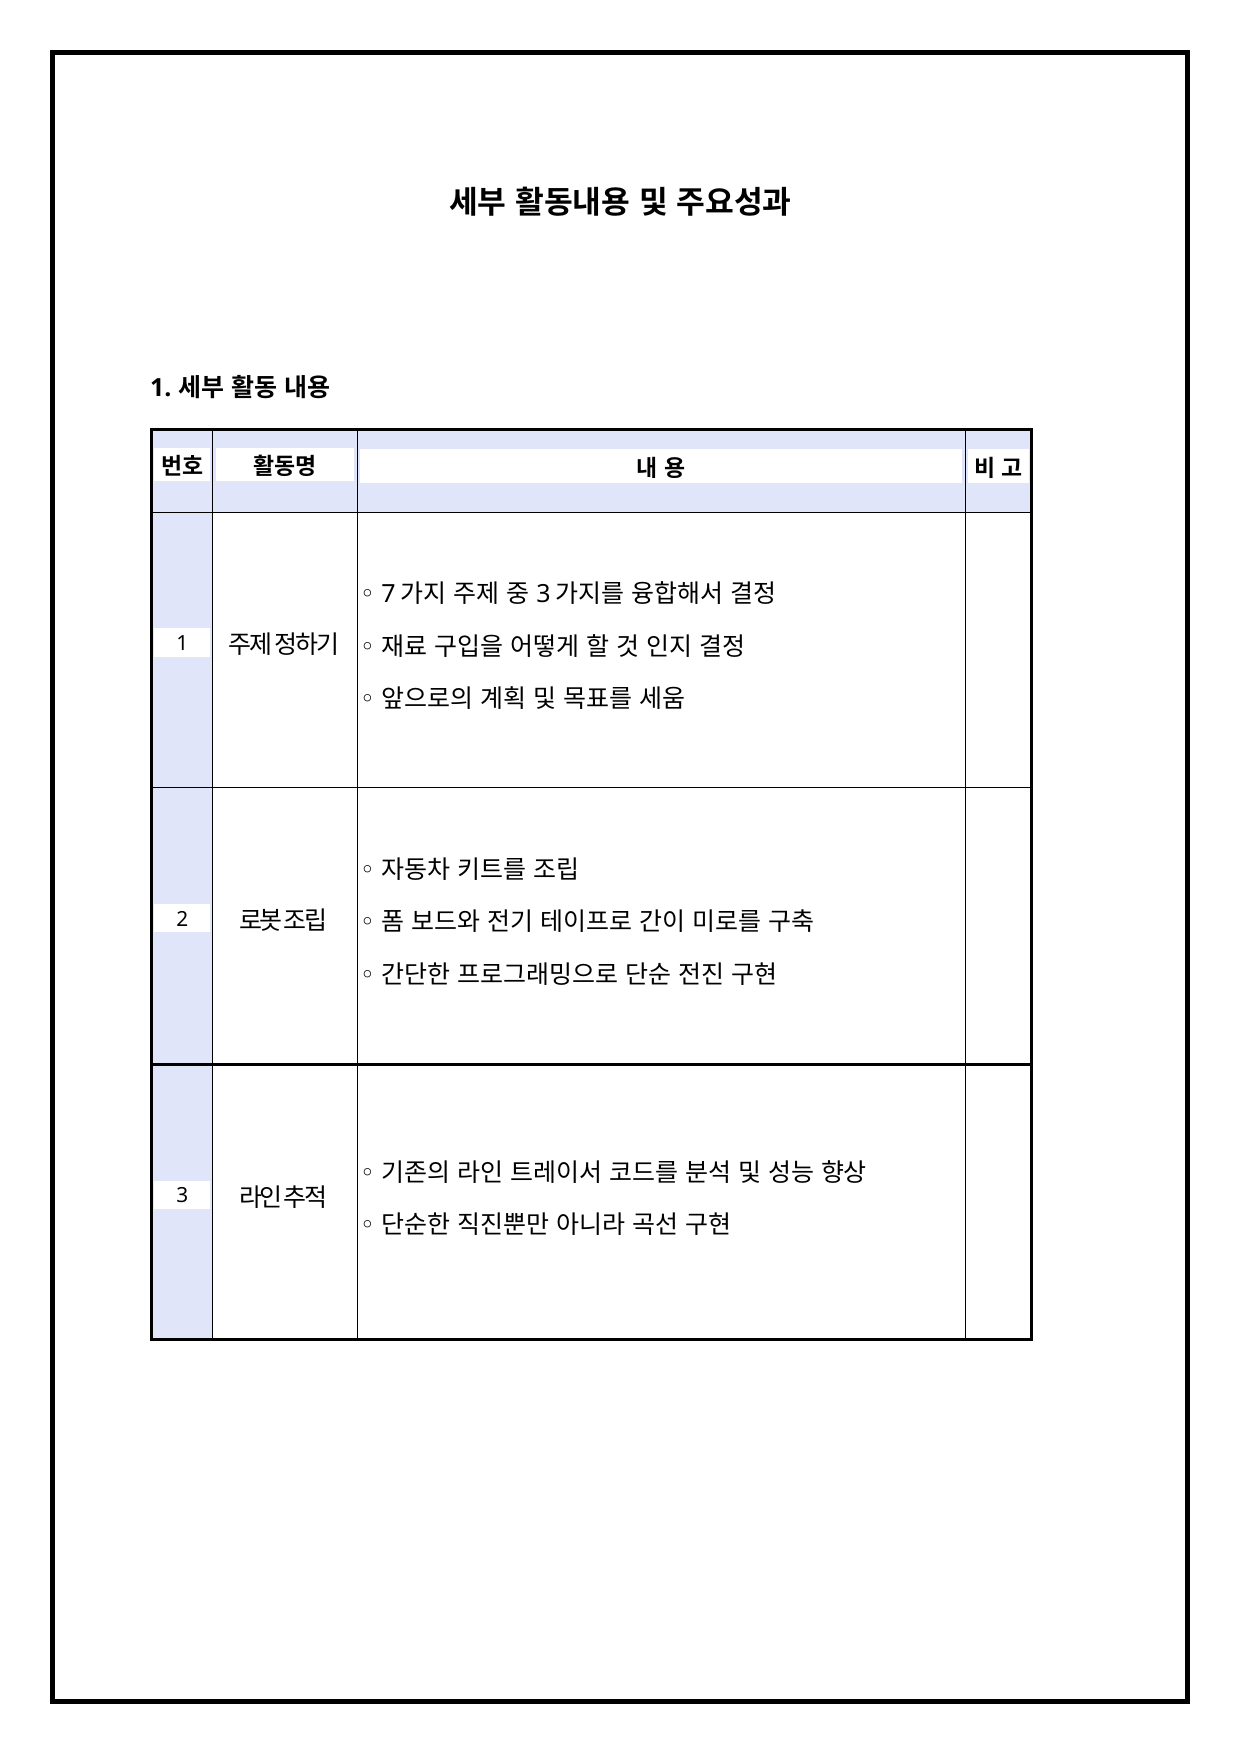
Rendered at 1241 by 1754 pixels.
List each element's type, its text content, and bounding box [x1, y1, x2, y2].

table_header 활동명 [213, 431, 357, 512]
table_cell 3 [153, 1066, 212, 1338]
table_header 번호 [153, 431, 212, 512]
table_cell [966, 513, 1030, 787]
table_cell 주제 정하기 [213, 513, 357, 787]
text 1. 세부 활동 내용 [150, 368, 1090, 404]
table_header 비 고 [966, 431, 1030, 512]
table_cell [966, 788, 1030, 1063]
table_cell ◦ 7가지 주제 중 3가지를 융합해서 결정 ◦ 재료 구입을 어떻게 할 것 인지 결정 ◦ 앞으로의 계획 및 목표를 세움 [358, 513, 965, 787]
table_cell 라인 추적 [213, 1066, 357, 1338]
table_cell 2 [153, 788, 212, 1063]
text 세부 활동내용 및 주요성과 [150, 177, 1090, 222]
table_cell ◦ 자동차 키트를 조립 ◦ 폼 보드와 전기 테이프로 간이 미로를 구축 ◦ 간단한 프로그래밍으로 단순 전진 구현 [358, 788, 965, 1063]
table_cell [966, 1066, 1030, 1338]
table_cell 로봇 조립 [213, 788, 357, 1063]
table_cell 1 [153, 513, 212, 787]
table_cell ◦ 기존의 라인 트레이서 코드를 분석 및 성능 향상 ◦ 단순한 직진뿐만 아니라 곡선 구현 [358, 1066, 965, 1338]
table_header 내 용 [358, 431, 965, 512]
